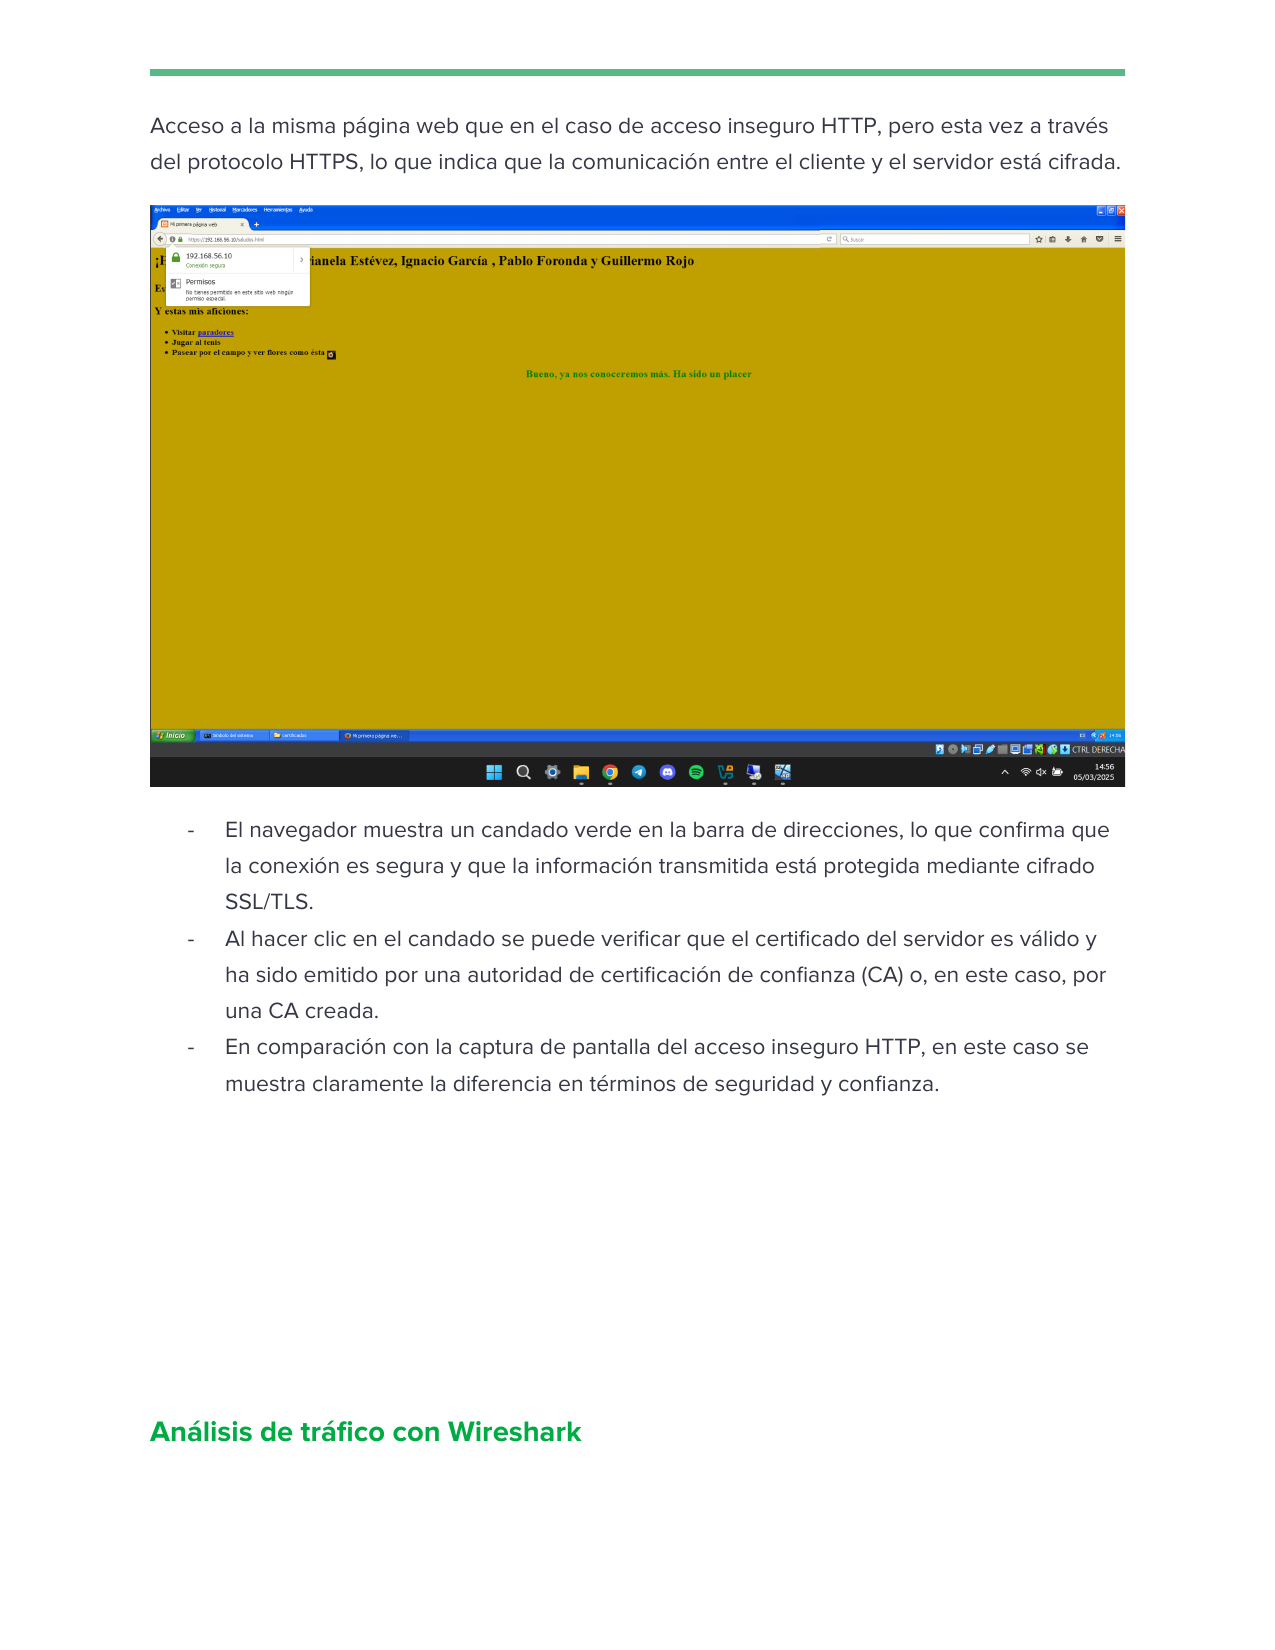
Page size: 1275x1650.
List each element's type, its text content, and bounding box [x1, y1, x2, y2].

picture [150, 69, 1125, 76]
picture [150, 205, 1125, 787]
list En comparación con la captura de pantalla del acceso inseguro HTTP, en este caso se muestra claramente la diferencia en términos de seguridad y confianza. [187, 1034, 1125, 1098]
list El navegador muestra un candado verde en la barra de direcciones, lo que confirma que la conexión es segura y que la información transmitida está protegida mediante cifrado SSL/TLS. [187, 816, 1125, 917]
list Al hacer clic en el candado se puede verificar que el certificado del servidor es válido y ha sido emitido por una autoridad de certificación de confianza (CA) o, en este caso, por una CA creada. [187, 925, 1125, 1025]
text Acceso a la misma página web que en el caso de acceso inseguro HTTP, pero esta vez a través del protocolo HTTPS, lo que indica que la comunicación entre el cliente y el servidor está cifrada. [150, 112, 1125, 177]
subtitle Análisis de tráfico con Wireshark [150, 1415, 1125, 1451]
